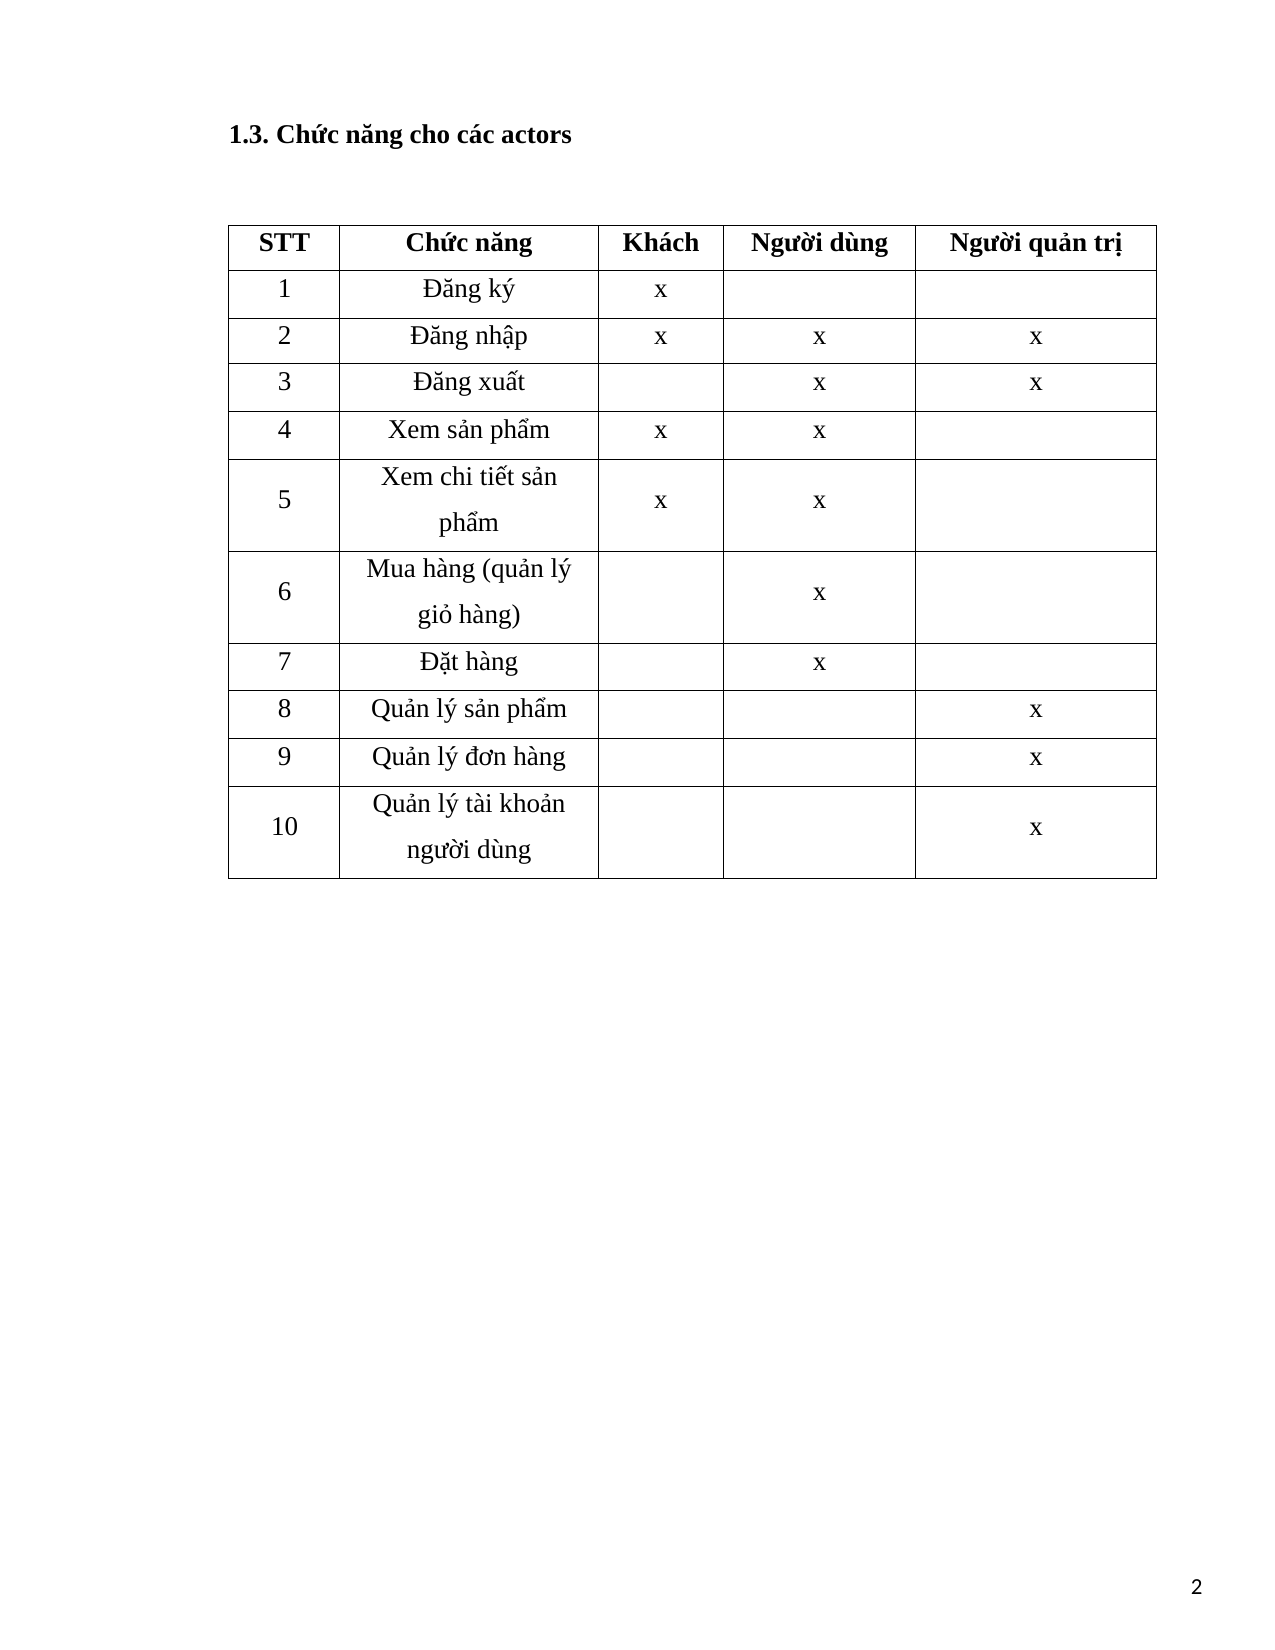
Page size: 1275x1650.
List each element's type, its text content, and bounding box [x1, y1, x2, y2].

table_cell [599, 739, 723, 786]
table_cell 5 [229, 460, 339, 551]
table_cell x [916, 739, 1156, 786]
table_cell [724, 787, 915, 878]
table_cell Quản lý đơn hàng [340, 739, 598, 786]
table_cell 2 [229, 319, 339, 363]
table_cell [599, 552, 723, 643]
table_header Người quản trị [916, 226, 1156, 270]
table_cell Đặt hàng [340, 644, 598, 690]
table_cell x [599, 319, 723, 363]
table_cell [916, 271, 1156, 318]
table_cell x [916, 691, 1156, 738]
table_cell [916, 552, 1156, 643]
table_cell [916, 460, 1156, 551]
table_cell [916, 412, 1156, 459]
table_cell [724, 691, 915, 738]
table_cell [916, 644, 1156, 690]
table_cell 1 [229, 271, 339, 318]
table_cell [724, 739, 915, 786]
table_cell x [599, 460, 723, 551]
table_header Khách [599, 226, 723, 270]
list 1.3. Chức năng cho các actors [228, 118, 1157, 149]
table_cell x [724, 552, 915, 643]
table_cell x [724, 412, 915, 459]
table_cell [599, 364, 723, 411]
table_cell 10 [229, 787, 339, 878]
table_cell 6 [229, 552, 339, 643]
table_cell 4 [229, 412, 339, 459]
table_cell [599, 691, 723, 738]
table_cell x [724, 364, 915, 411]
table_cell Xem sản phẩm [340, 412, 598, 459]
table_cell 3 [229, 364, 339, 411]
table_header Người dùng [724, 226, 915, 270]
table_cell Xem chi tiết sản phẩm [340, 460, 598, 551]
table_cell x [724, 319, 915, 363]
table_cell 8 [229, 691, 339, 738]
table_header Chức năng [340, 226, 598, 270]
table_cell x [599, 412, 723, 459]
table_cell x [916, 364, 1156, 411]
table_cell Đăng nhập [340, 319, 598, 363]
table_cell x [916, 319, 1156, 363]
table_cell Đăng ký [340, 271, 598, 318]
table_cell x [916, 787, 1156, 878]
table_cell x [599, 271, 723, 318]
table_cell 7 [229, 644, 339, 690]
table_cell [599, 644, 723, 690]
table_cell Đăng xuất [340, 364, 598, 411]
table_cell Quản lý sản phẩm [340, 691, 598, 738]
table_cell [724, 271, 915, 318]
table_cell [599, 787, 723, 878]
table_cell x [724, 644, 915, 690]
table_header STT [229, 226, 339, 270]
table_cell Quản lý tài khoản người dùng [340, 787, 598, 878]
table_cell 9 [229, 739, 339, 786]
table_cell Mua hàng (quản lý giỏ hàng) [340, 552, 598, 643]
table_cell x [724, 460, 915, 551]
